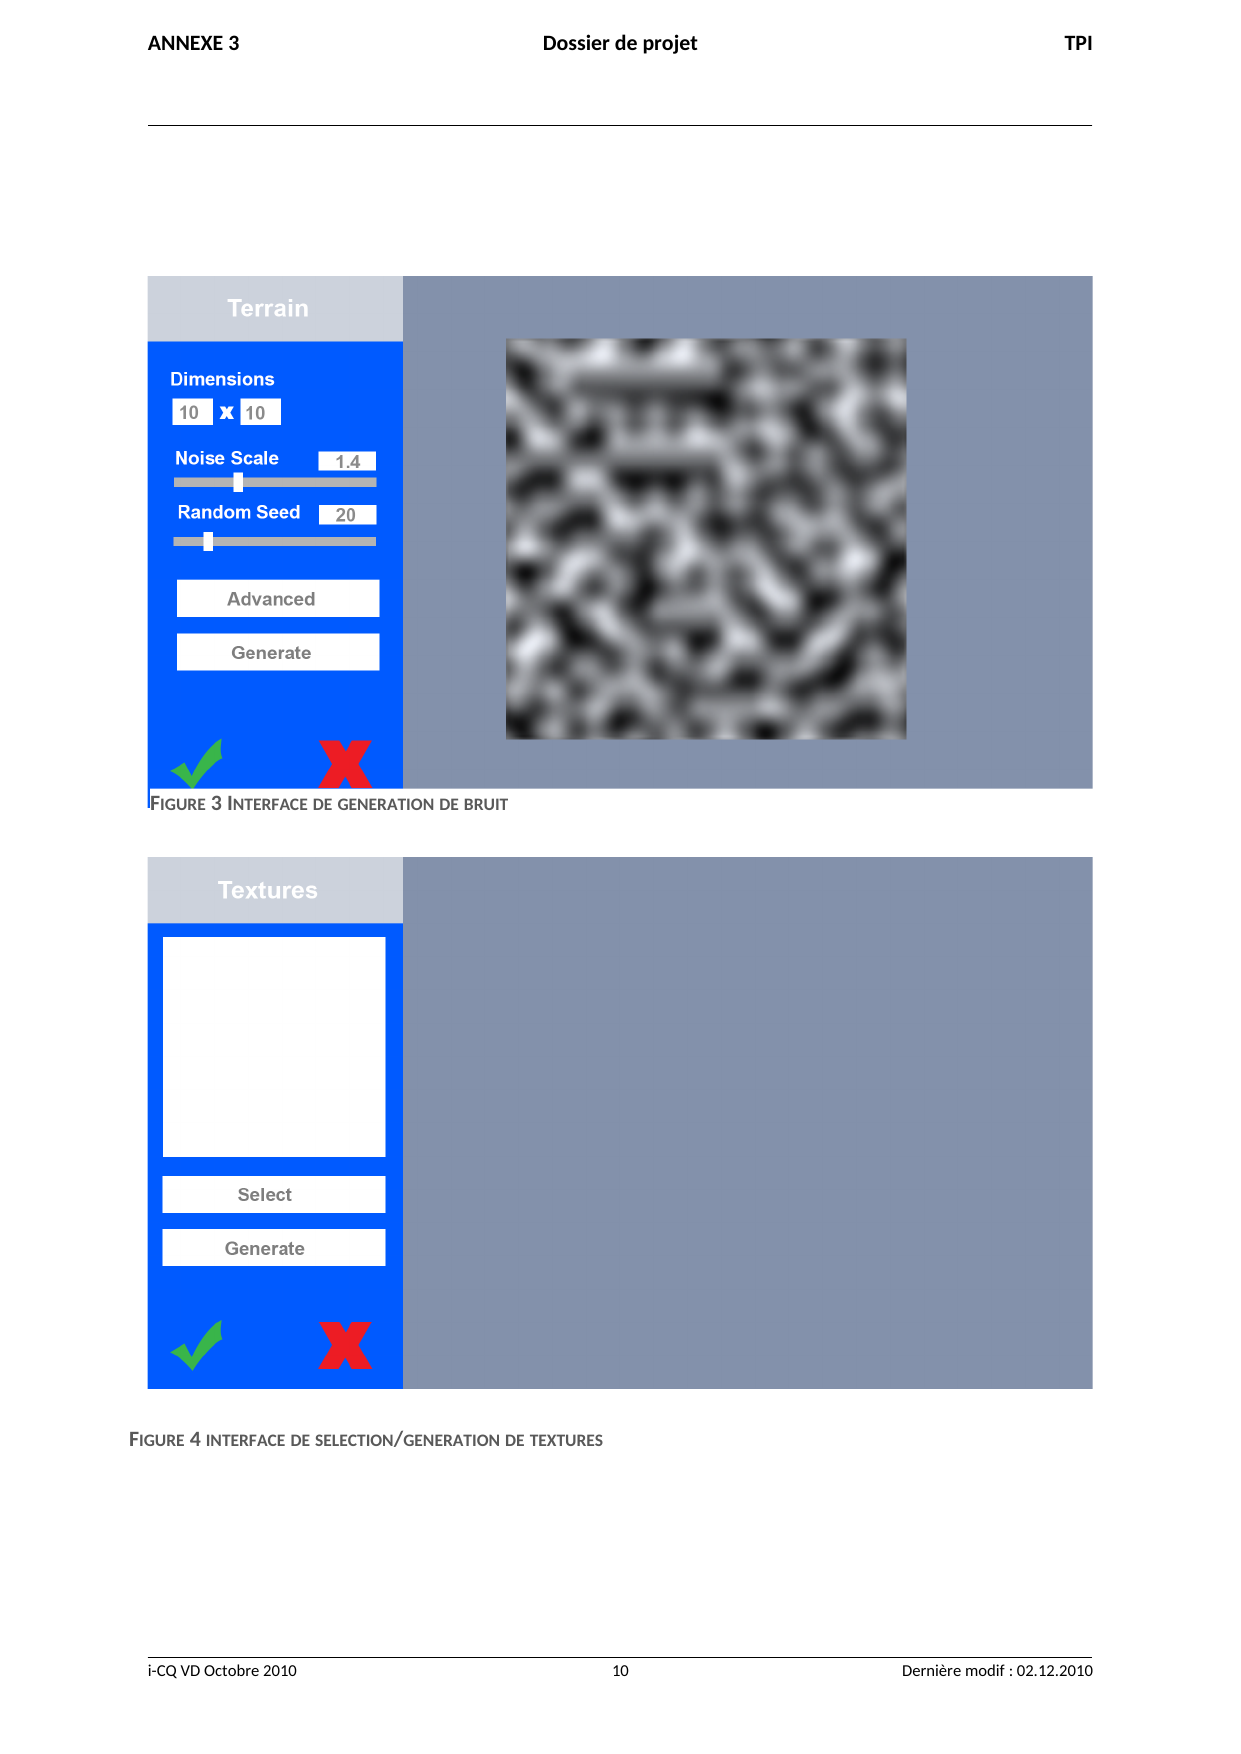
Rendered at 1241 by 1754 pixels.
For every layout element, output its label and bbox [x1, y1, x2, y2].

picture [147, 276, 1093, 808]
picture [147, 857, 1093, 1389]
